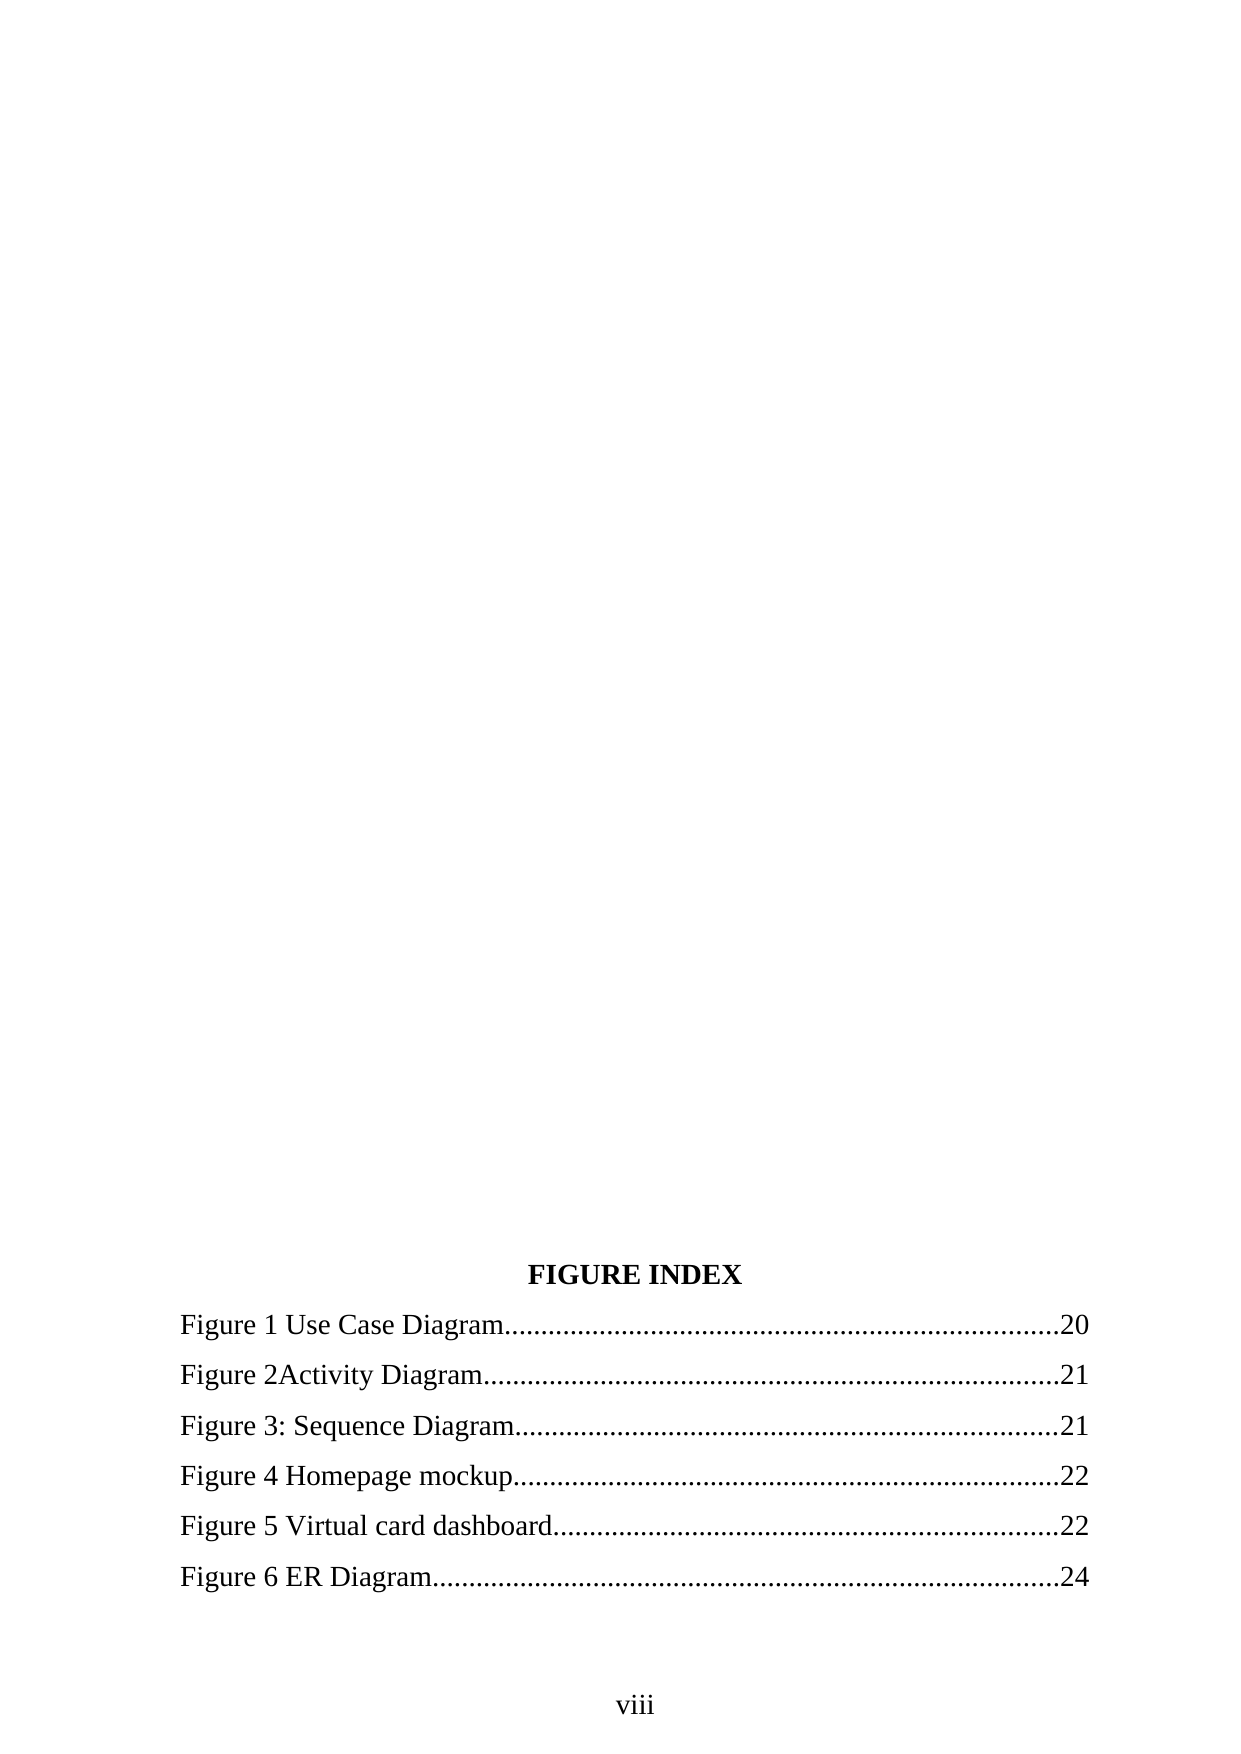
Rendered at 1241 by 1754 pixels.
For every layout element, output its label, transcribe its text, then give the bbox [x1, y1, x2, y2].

text Figure 6 ER Diagram 24 [180, 1559, 1090, 1592]
text Figure 1 Use Case Diagram 20 [180, 1307, 1090, 1341]
text Figure 4 Homepage mockup 22 [180, 1458, 1090, 1492]
subtitle FIGURE INDEX [180, 1257, 1090, 1290]
text Figure 2Activity Diagram 21 [180, 1357, 1090, 1391]
text Figure 5 Virtual card dashboard 22 [180, 1508, 1090, 1542]
text Figure 3: Sequence Diagram 21 [180, 1408, 1090, 1441]
